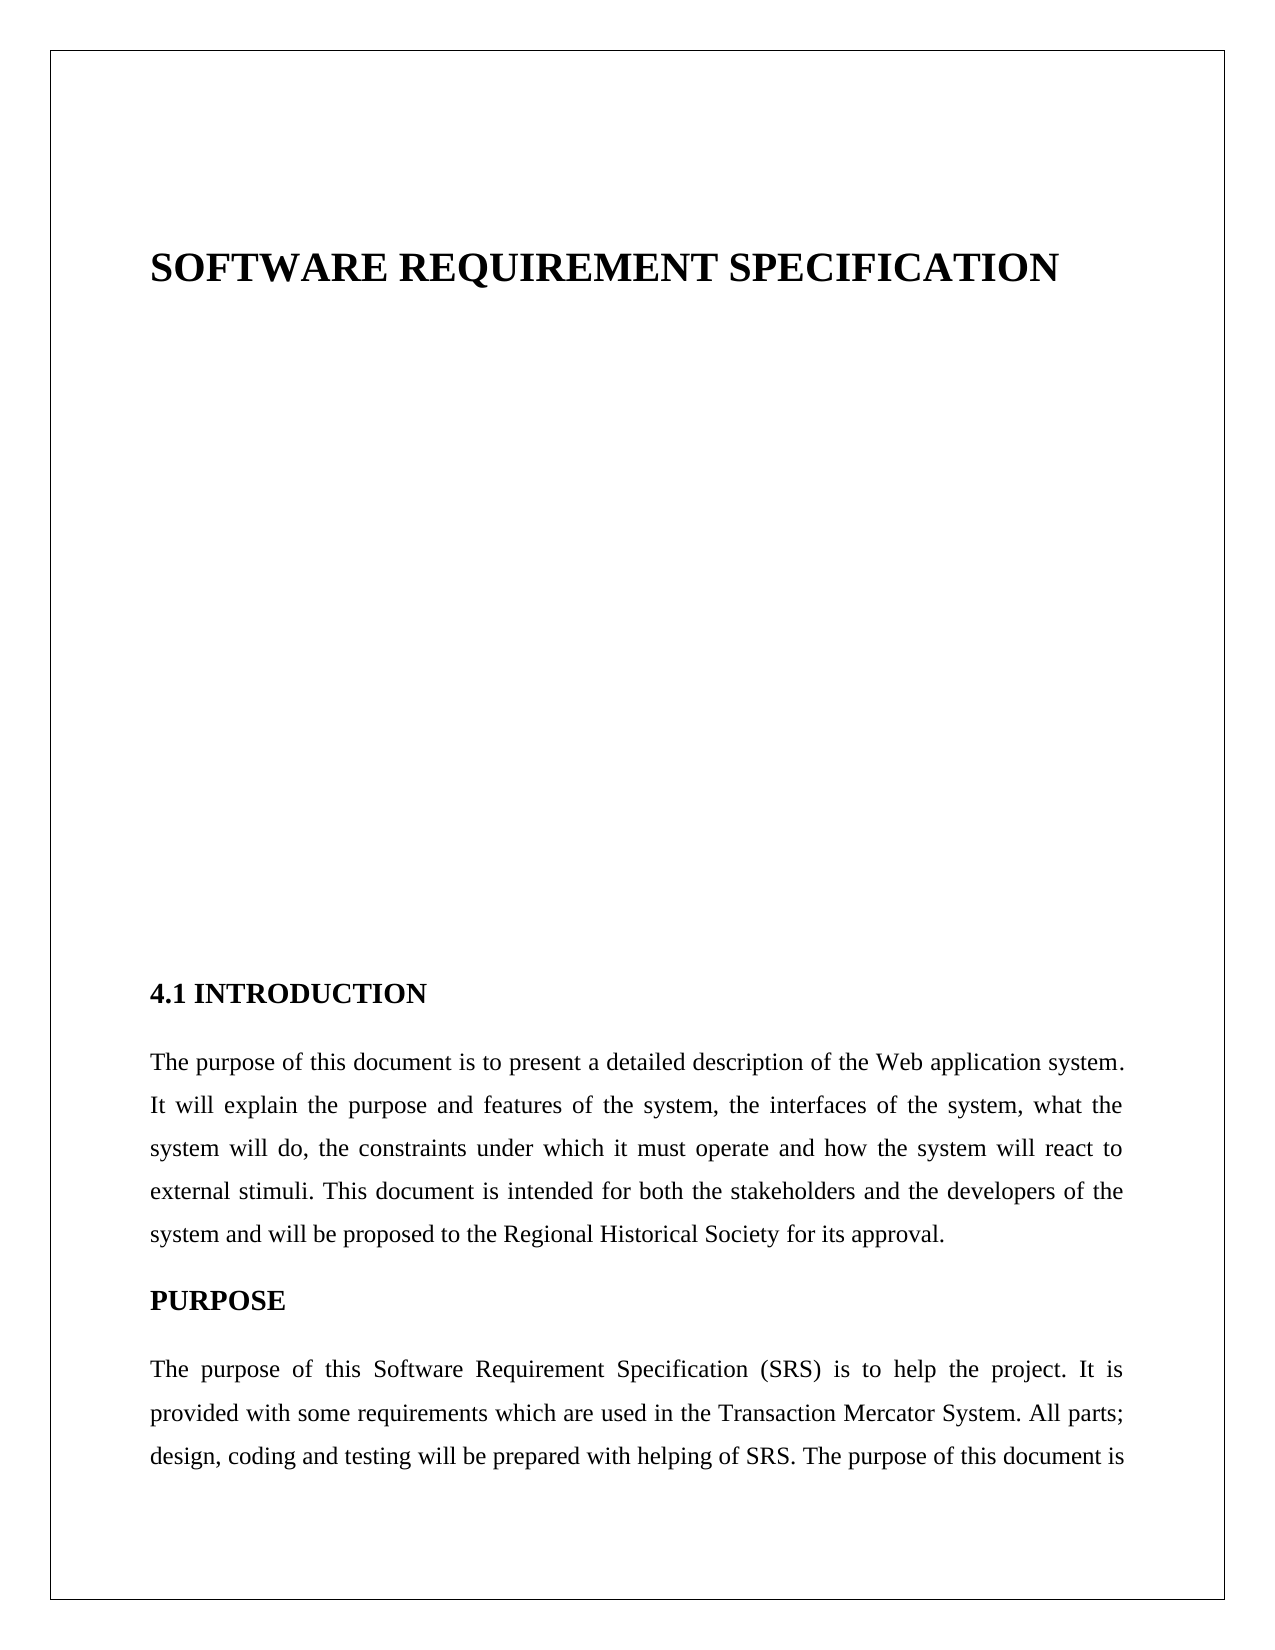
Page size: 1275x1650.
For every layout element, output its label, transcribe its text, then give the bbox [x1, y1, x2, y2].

text PURPOSE [150, 1283, 1125, 1317]
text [150, 1354, 1125, 1469]
text 4.1 INTRODUCTION [150, 976, 1125, 1009]
text SOFTWARE REQUIREMENT SPECIFICATION [150, 243, 1125, 291]
text The purpose of this document is to present a detailed description of the Web application system. It will explain the purpose and features of the system, the interfaces of the system, what the system will do, the constraints under which it must operate and how the system will react to external stimuli. This document is intended for both the stakeholders and the developers of the system and will be proposed to the Regional Historical Society for its approval. [150, 1047, 1125, 1248]
